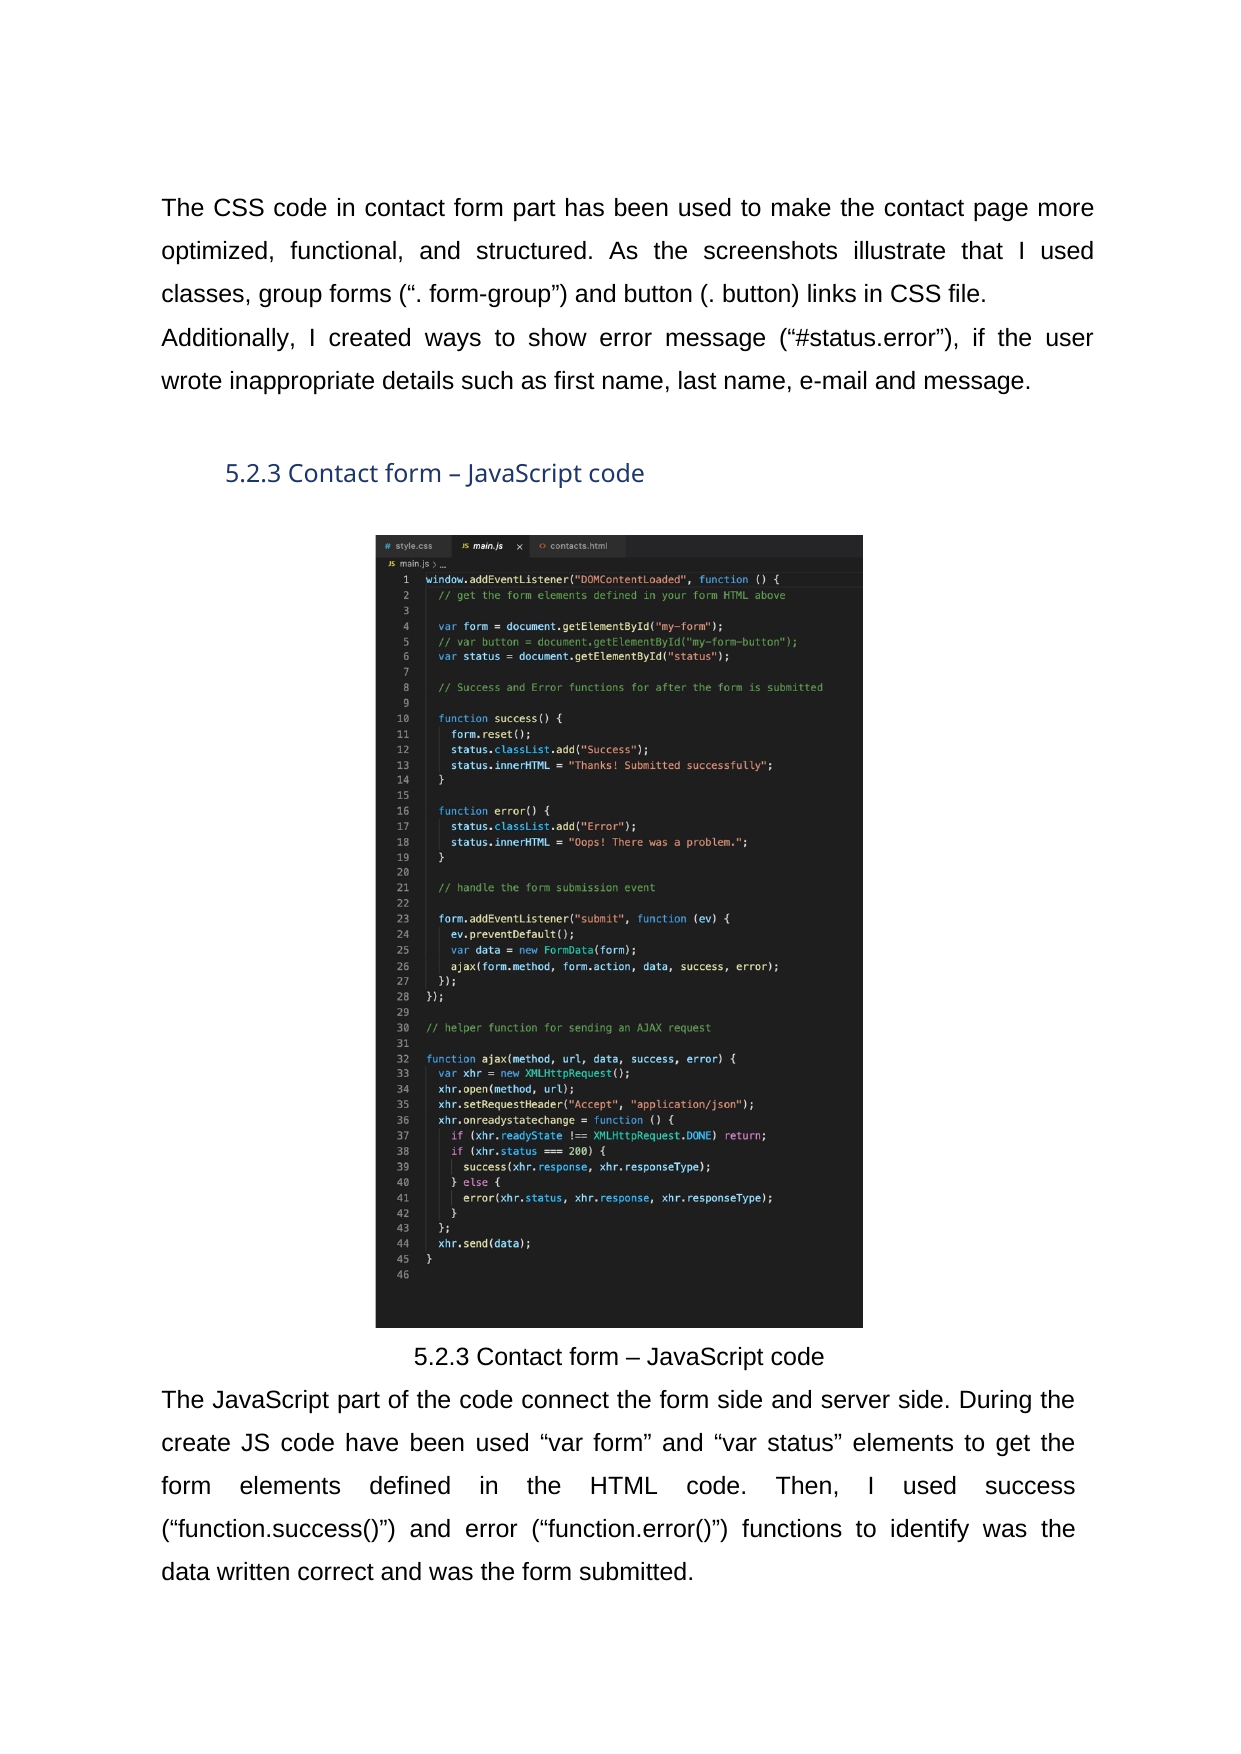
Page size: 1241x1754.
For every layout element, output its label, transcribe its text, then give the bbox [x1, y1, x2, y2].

table_cell The JavaScript part of the code connect the form side and server side. During the create JS code have been used “var form” and “var status” elements to get the form elements defined in the HTML code. Then, I used success (“function.success()”) and error (“function.error()”) functions to identify was the data written correct and was the form submitted. [150, 1385, 1088, 1600]
subtitle 5.2.3 Contact form – JavaScript code [150, 456, 1090, 490]
table_header The CSS code in contact form part has been used to make the contact page more optimized, functional, and structured. As the screenshots illustrate that I used classes, group forms (“. form-group”) and button (. button) links in CSS file. Additionally, I created ways to show error message (“#status.error”), if the user wrote inappropriate details such as first name, last name, e-mail and message. [150, 193, 1107, 409]
picture [375, 535, 863, 1328]
table_header 5.2.3 Contact form – JavaScript code [150, 536, 1088, 1385]
